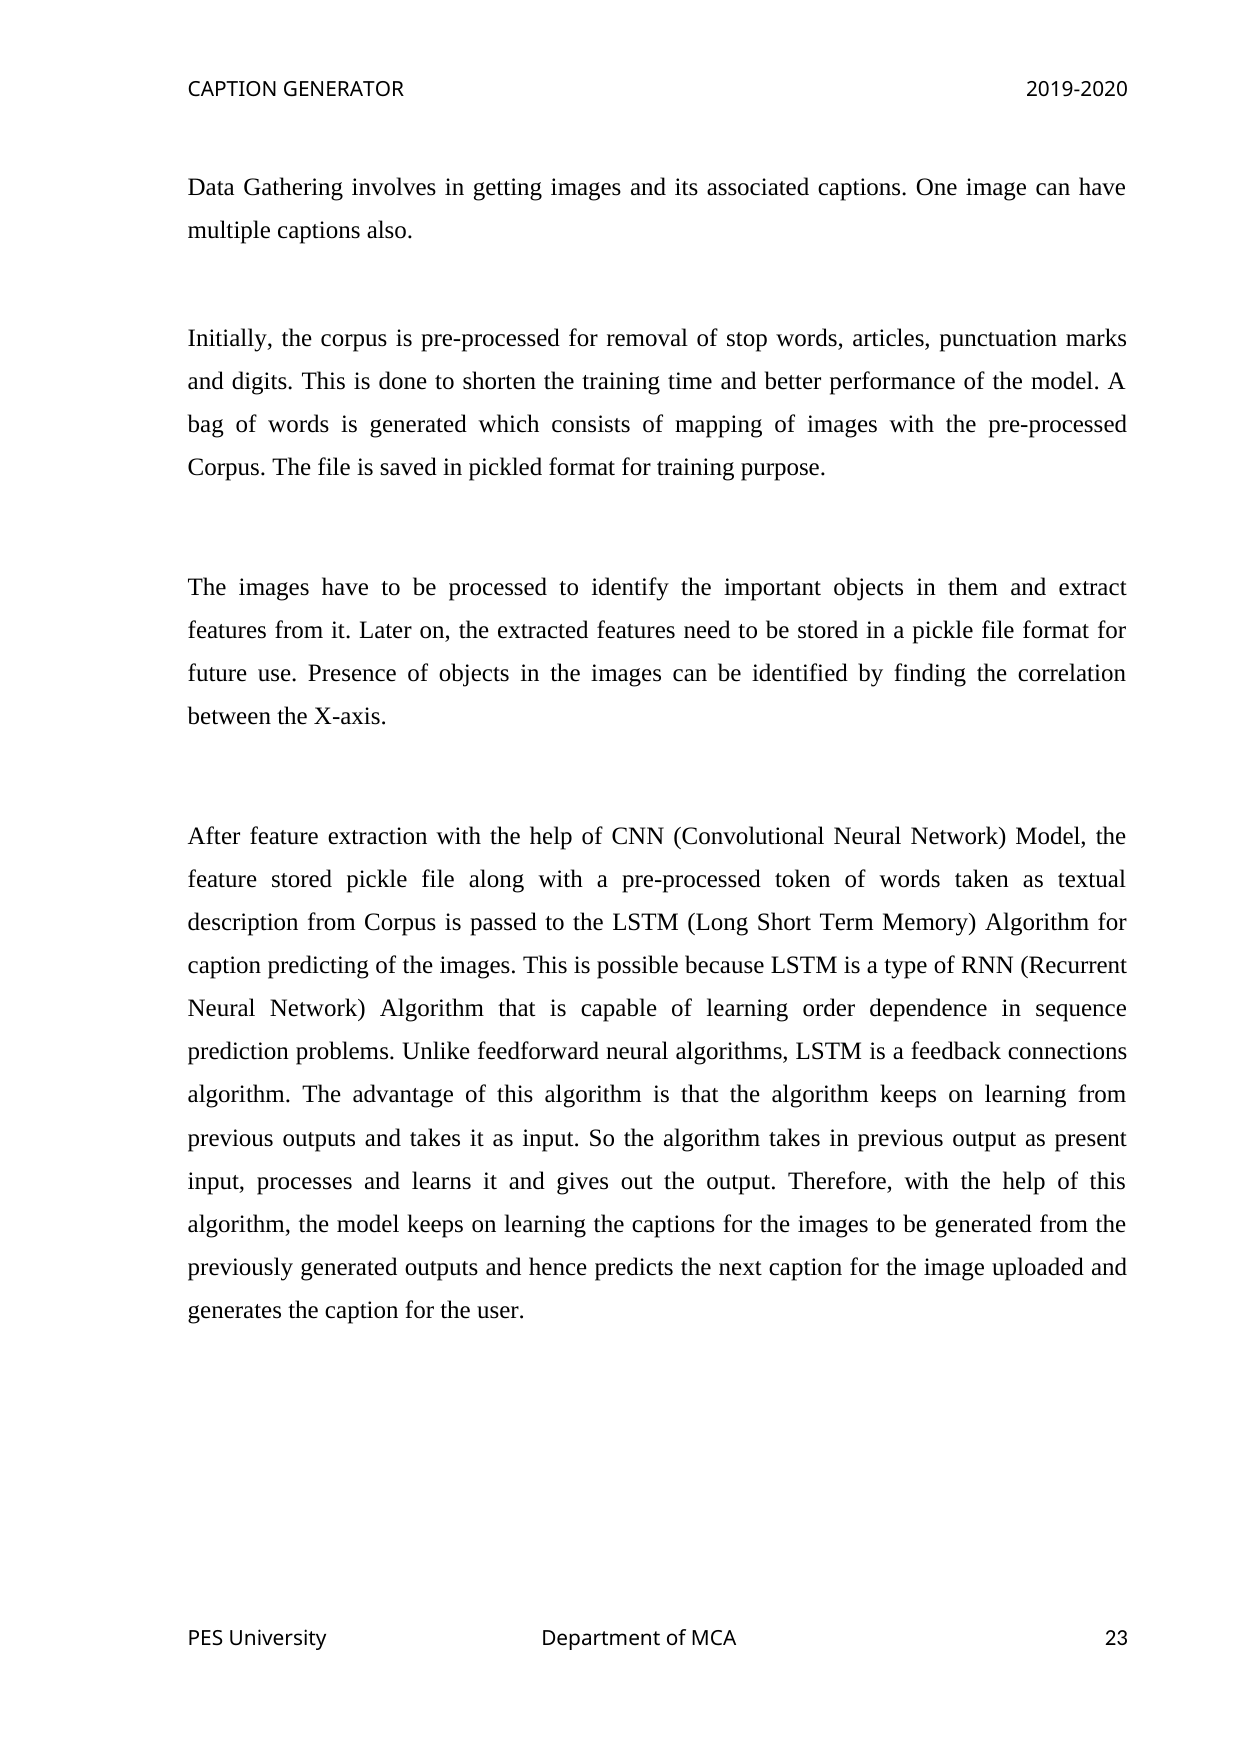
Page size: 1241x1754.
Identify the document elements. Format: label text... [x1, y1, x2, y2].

text Data Gathering involves in getting images and its associated captions. One image can have multiple captions also. [187, 172, 1128, 244]
text The images have to be processed to identify the important objects in them and extract features from it. Later on, the extracted features need to be stored in a pickle file format for future use. Presence of objects in the images can be identified by finding the correlation between the X-axis. [187, 572, 1128, 730]
text After feature extraction with the help of CNN (Convolutional Neural Network) Model, the feature stored pickle file along with a pre-processed token of words taken as textual description from Corpus is passed to the LSTM (Long Short Term Memory) Algorithm for caption predicting of the images. This is possible because LSTM is a type of RNN (Recurrent Neural Network) Algorithm that is capable of learning order dependence in sequence prediction problems. Unlike feedforward neural algorithms, LSTM is a feedback connections algorithm. The advantage of this algorithm is that the algorithm keeps on learning from previous outputs and takes it as input. So the algorithm takes in previous output as present input, processes and learns it and gives out the output. Therefore, with the help of this algorithm, the model keeps on learning the captions for the images to be generated from the previously generated outputs and hence predicts the next caption for the image uploaded and generates the caption for the user. [187, 821, 1128, 1324]
text Initially, the corpus is pre-processed for removal of stop words, articles, punctuation marks and digits. This is done to shorten the training time and better performance of the model. A bag of words is generated which consists of mapping of images with the pre-processed Corpus. The file is saved in pickled format for training purpose. [187, 323, 1128, 481]
